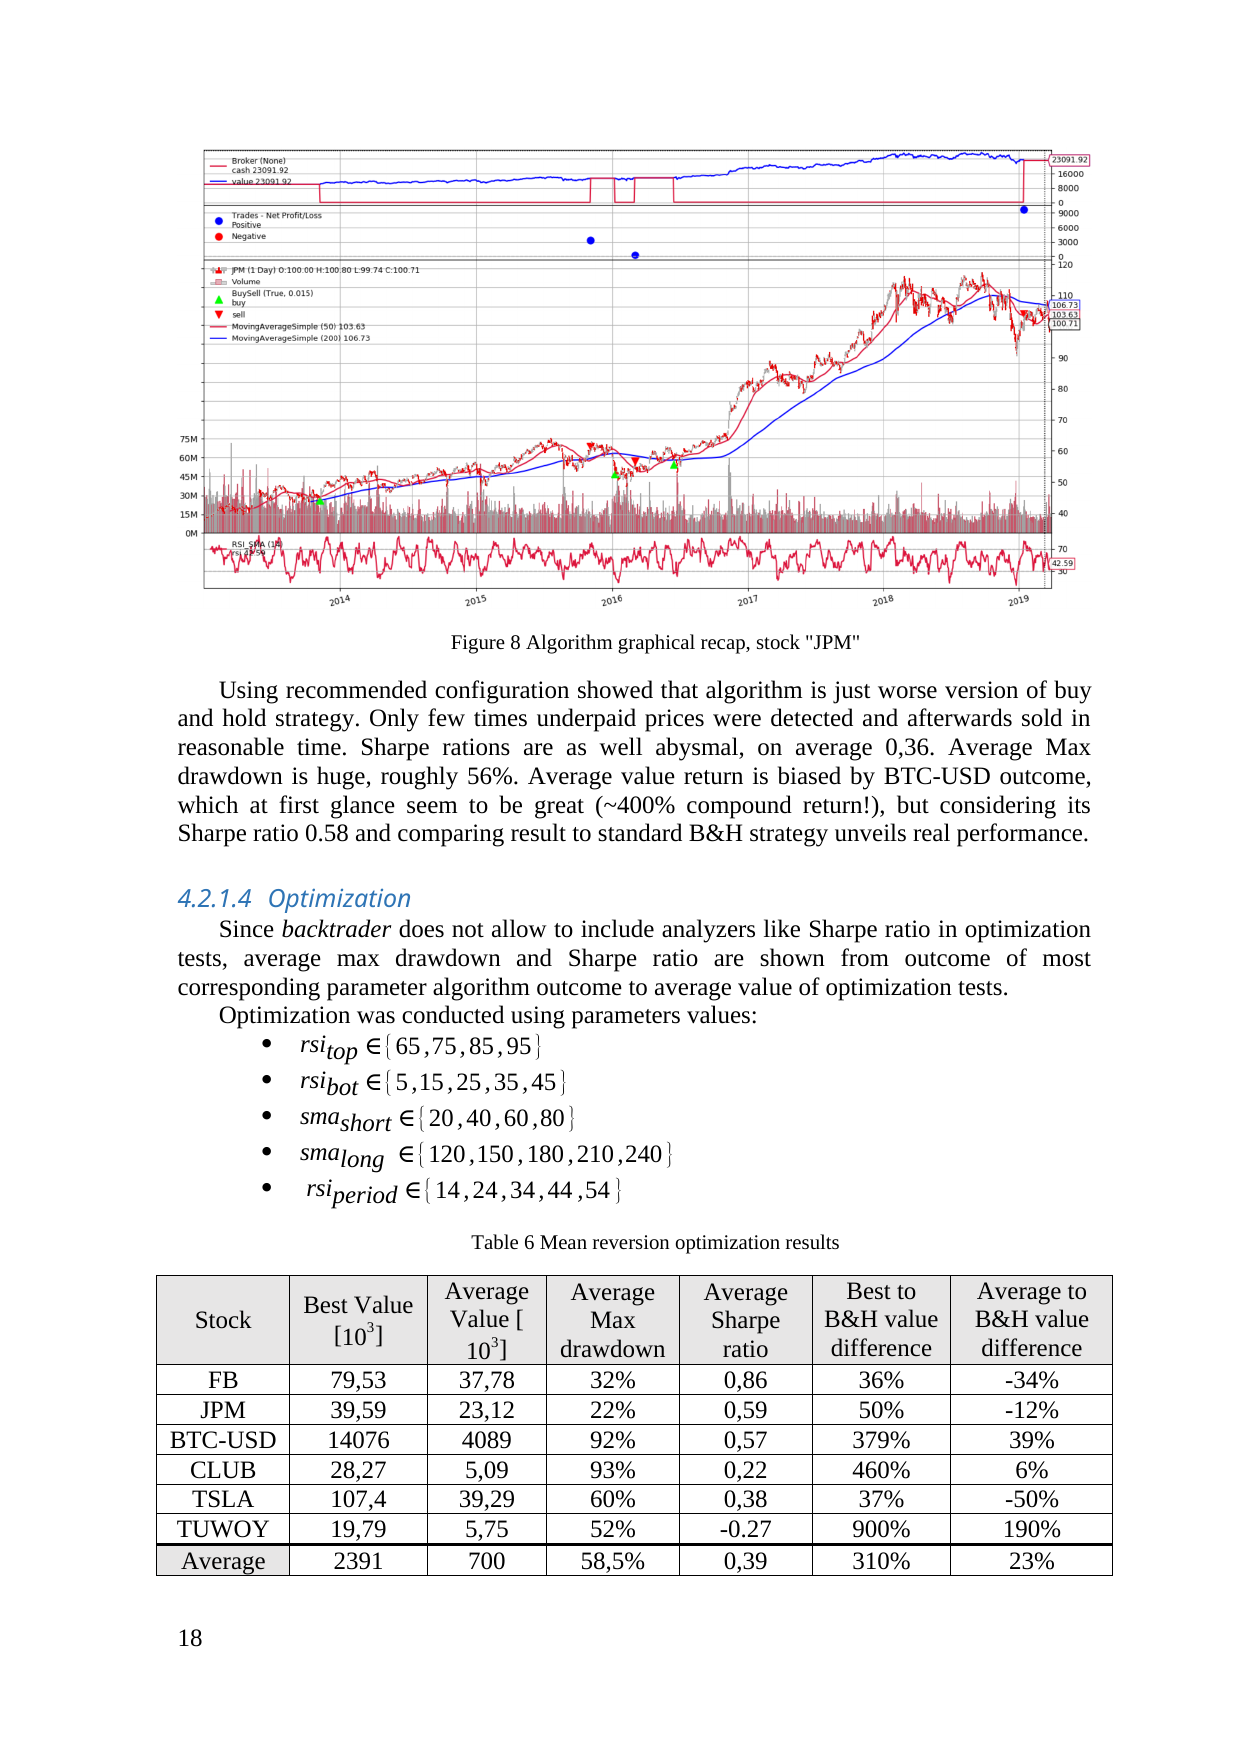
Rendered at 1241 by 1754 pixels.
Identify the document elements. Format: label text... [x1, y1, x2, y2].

table_cell 5,09 [428, 1455, 546, 1483]
table_header Average Sharpe ratio [680, 1276, 812, 1364]
table_cell 39,59 [290, 1395, 427, 1424]
table_cell TSLA [157, 1485, 289, 1513]
table_cell 79,53 [290, 1365, 427, 1394]
table_cell 0,39 [680, 1546, 812, 1575]
table_header Best Value [] [290, 1276, 427, 1364]
table_cell 28,27 [290, 1455, 427, 1483]
table_cell FB [157, 1365, 289, 1394]
table_cell 39% [951, 1425, 1112, 1454]
table_cell 23,12 [428, 1395, 546, 1424]
table_cell 23% [951, 1546, 1112, 1575]
table_cell 37,78 [428, 1365, 546, 1394]
table_cell 0,59 [680, 1395, 812, 1424]
table_cell 60% [547, 1485, 679, 1513]
table_cell 37% [813, 1485, 950, 1513]
subtitle Optimization [177, 880, 1092, 914]
list rsibot [262, 1065, 1092, 1101]
table_cell JPM [157, 1395, 289, 1424]
table_header Best to B&H value difference [813, 1276, 950, 1364]
table_cell 22% [547, 1395, 679, 1424]
table_header Average to B&H value difference [951, 1276, 1112, 1364]
table_header Average Max drawdown [547, 1276, 679, 1364]
text Figure 8 Algorithm graphical recap, stock "JPM" [177, 630, 1092, 654]
list smashort [262, 1101, 1092, 1137]
table_cell 19,79 [290, 1514, 427, 1543]
table_cell 92% [547, 1425, 679, 1454]
list rsiperiod [262, 1173, 1092, 1209]
table_cell 0,38 [680, 1485, 812, 1513]
table_header Stock [157, 1276, 289, 1364]
table_cell -34% [951, 1365, 1112, 1394]
table_cell 50% [813, 1395, 950, 1424]
table_cell 6% [951, 1455, 1112, 1483]
table_cell 0,22 [680, 1455, 812, 1483]
table_cell 52% [547, 1514, 679, 1543]
table_cell 14076 [290, 1425, 427, 1454]
list smalong [262, 1137, 1092, 1173]
table_cell BTC-USD [157, 1425, 289, 1454]
table_cell 190% [951, 1514, 1112, 1543]
table_cell 2391 [290, 1546, 427, 1575]
table_cell 93% [547, 1455, 679, 1483]
text Since backtrader does not allow to include analyzers like Sharpe ratio in optimization tests, average max drawdown and Sharpe ratio are shown from outcome of most corresponding parameter algorithm outcome to average value of optimization tests. [177, 914, 1092, 1001]
table_cell 900% [813, 1514, 950, 1543]
table_cell TUWOY [157, 1514, 289, 1543]
table_cell 5,75 [428, 1514, 546, 1543]
table_cell 0,57 [680, 1425, 812, 1454]
table_cell 379% [813, 1425, 950, 1454]
table_cell Average [157, 1546, 289, 1575]
picture [177, 147, 1093, 609]
table_cell 107,4 [290, 1485, 427, 1513]
table_cell 58,5% [547, 1546, 679, 1575]
table_cell 460% [813, 1455, 950, 1483]
text Optimization was conducted using parameters values: [177, 1001, 1092, 1029]
table_cell 4089 [428, 1425, 546, 1454]
table_cell 0,86 [680, 1365, 812, 1394]
table_cell 32% [547, 1365, 679, 1394]
table_cell 700 [428, 1546, 546, 1575]
text Using recommended configuration showed that algorithm is just worse version of buy and hold strategy. Only few times underpaid prices were detected and afterwards sold in reasonable time. Sharpe rations are as well abysmal, on average 0,36. Average Max drawdown is huge, roughly 56%. Average value return is biased by BTC-USD outcome, which at first glance seem to be great (~400% compound return!), but considering its Sharpe ratio 0.58 and comparing result to standard B&H strategy unveils real performance. [177, 675, 1092, 847]
table_cell -0.27 [680, 1514, 812, 1543]
table_cell 39,29 [428, 1485, 546, 1513]
list rsitop [262, 1029, 1092, 1065]
table_cell -50% [951, 1485, 1112, 1513]
table_cell CLUB [157, 1455, 289, 1483]
table_cell 36% [813, 1365, 950, 1394]
table_header Average Value [] [428, 1276, 546, 1364]
table_cell 310% [813, 1546, 950, 1575]
text Table 6 Mean reversion optimization results [177, 1230, 1092, 1254]
table_cell -12% [951, 1395, 1112, 1424]
